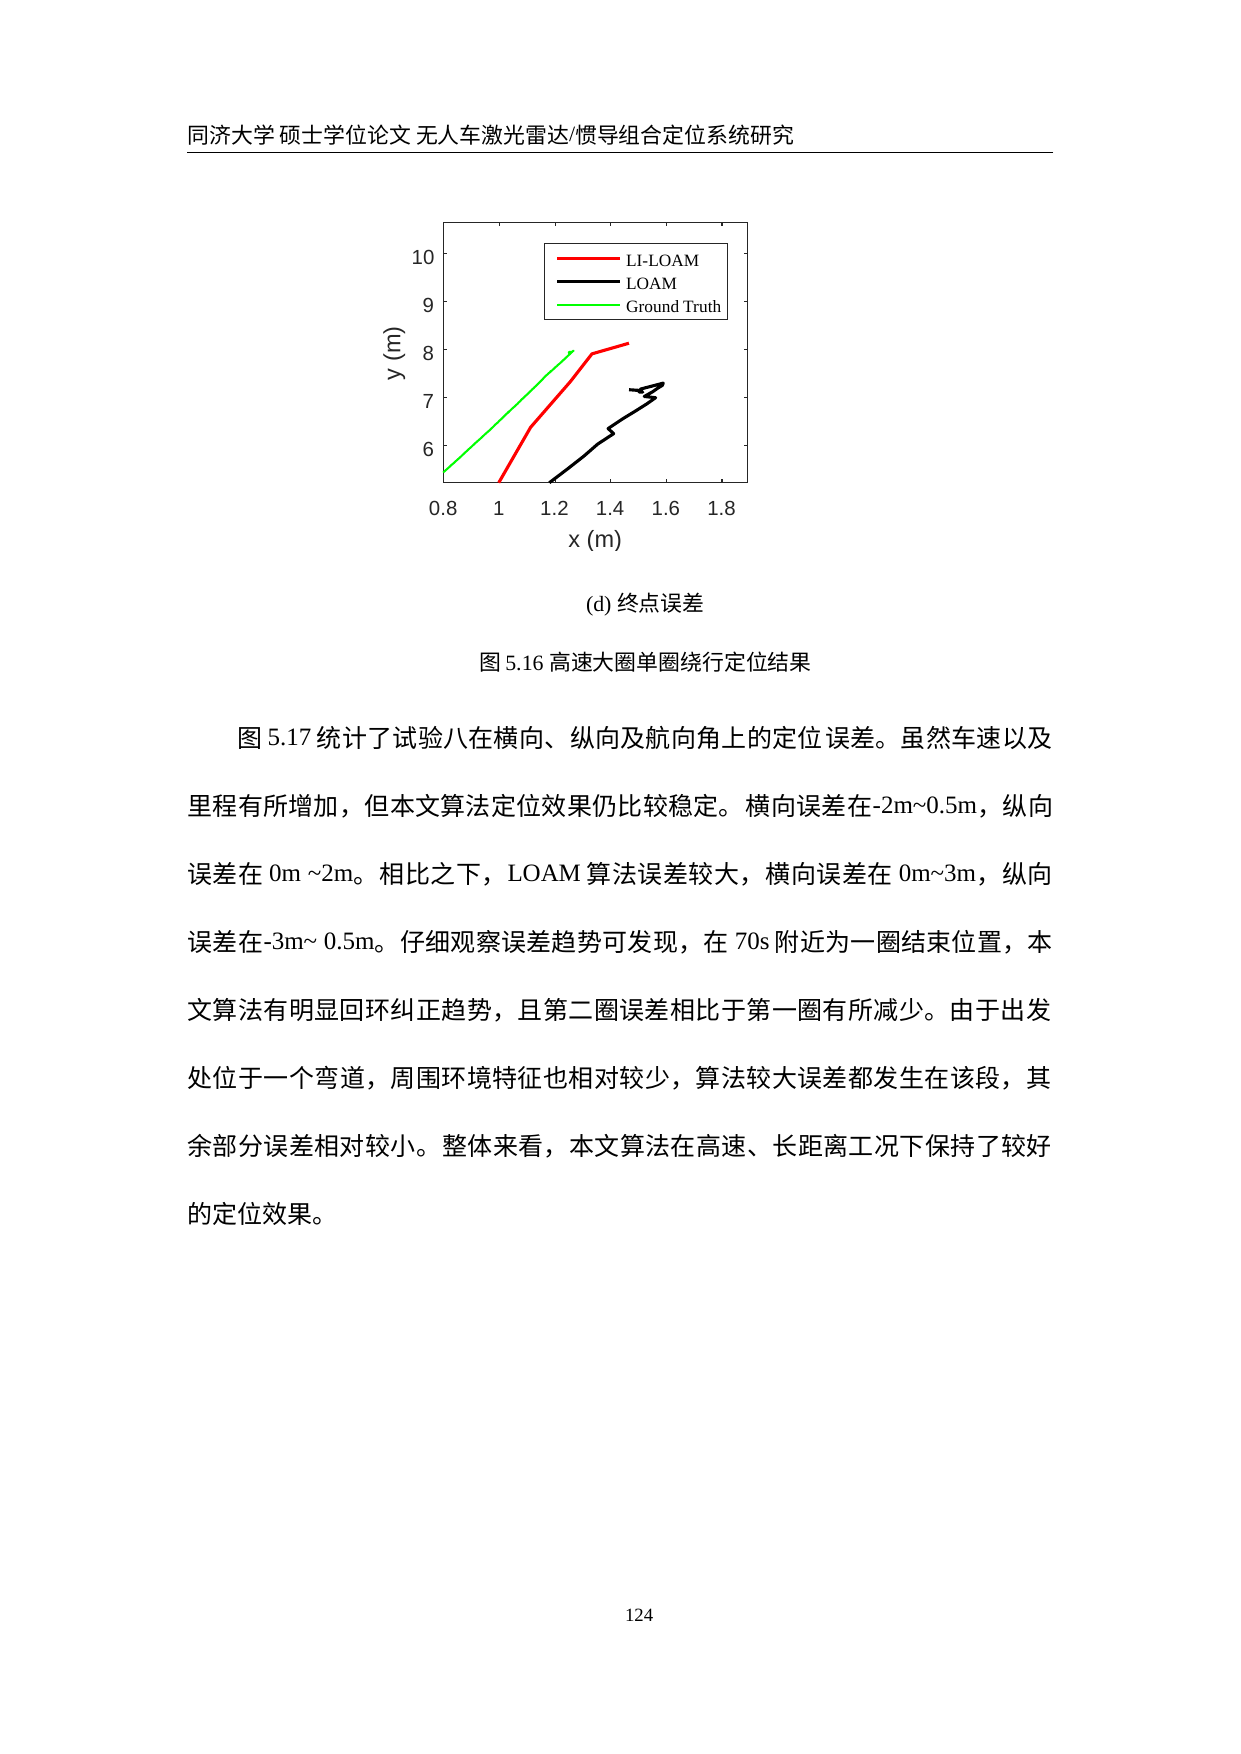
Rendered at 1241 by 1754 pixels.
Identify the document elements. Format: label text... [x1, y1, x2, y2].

text 图5.17统计了试验八在横向、纵向及航向角上的定位误差。虽然车速以及里程有所增加，但本文算法定位效果仍比较稳定。横向误差在-2m~0.5m，纵向误差在0m ~2m。相比之下，LOAM算法误差较大，横向误差在0m~3m，纵向误差在-3m~ 0.5m。仔细观察误差趋势可发现，在70s附近为一圈结束位置，本文算法有明显回环纠正趋势，且第二圈误差相比于第一圈有所减少。由于出发处位于一个弯道，周围环境特征也相对较少，算法较大误差都发生在该段，其余部分误差相对较小。整体来看，本文算法在高速、长距离工况下保持了较好的定位效果。 [187, 703, 1053, 1246]
text 图5.16 高速大圈单圈绕行定位结果 [187, 644, 1053, 678]
text (d) 终点误差 [187, 585, 1053, 619]
